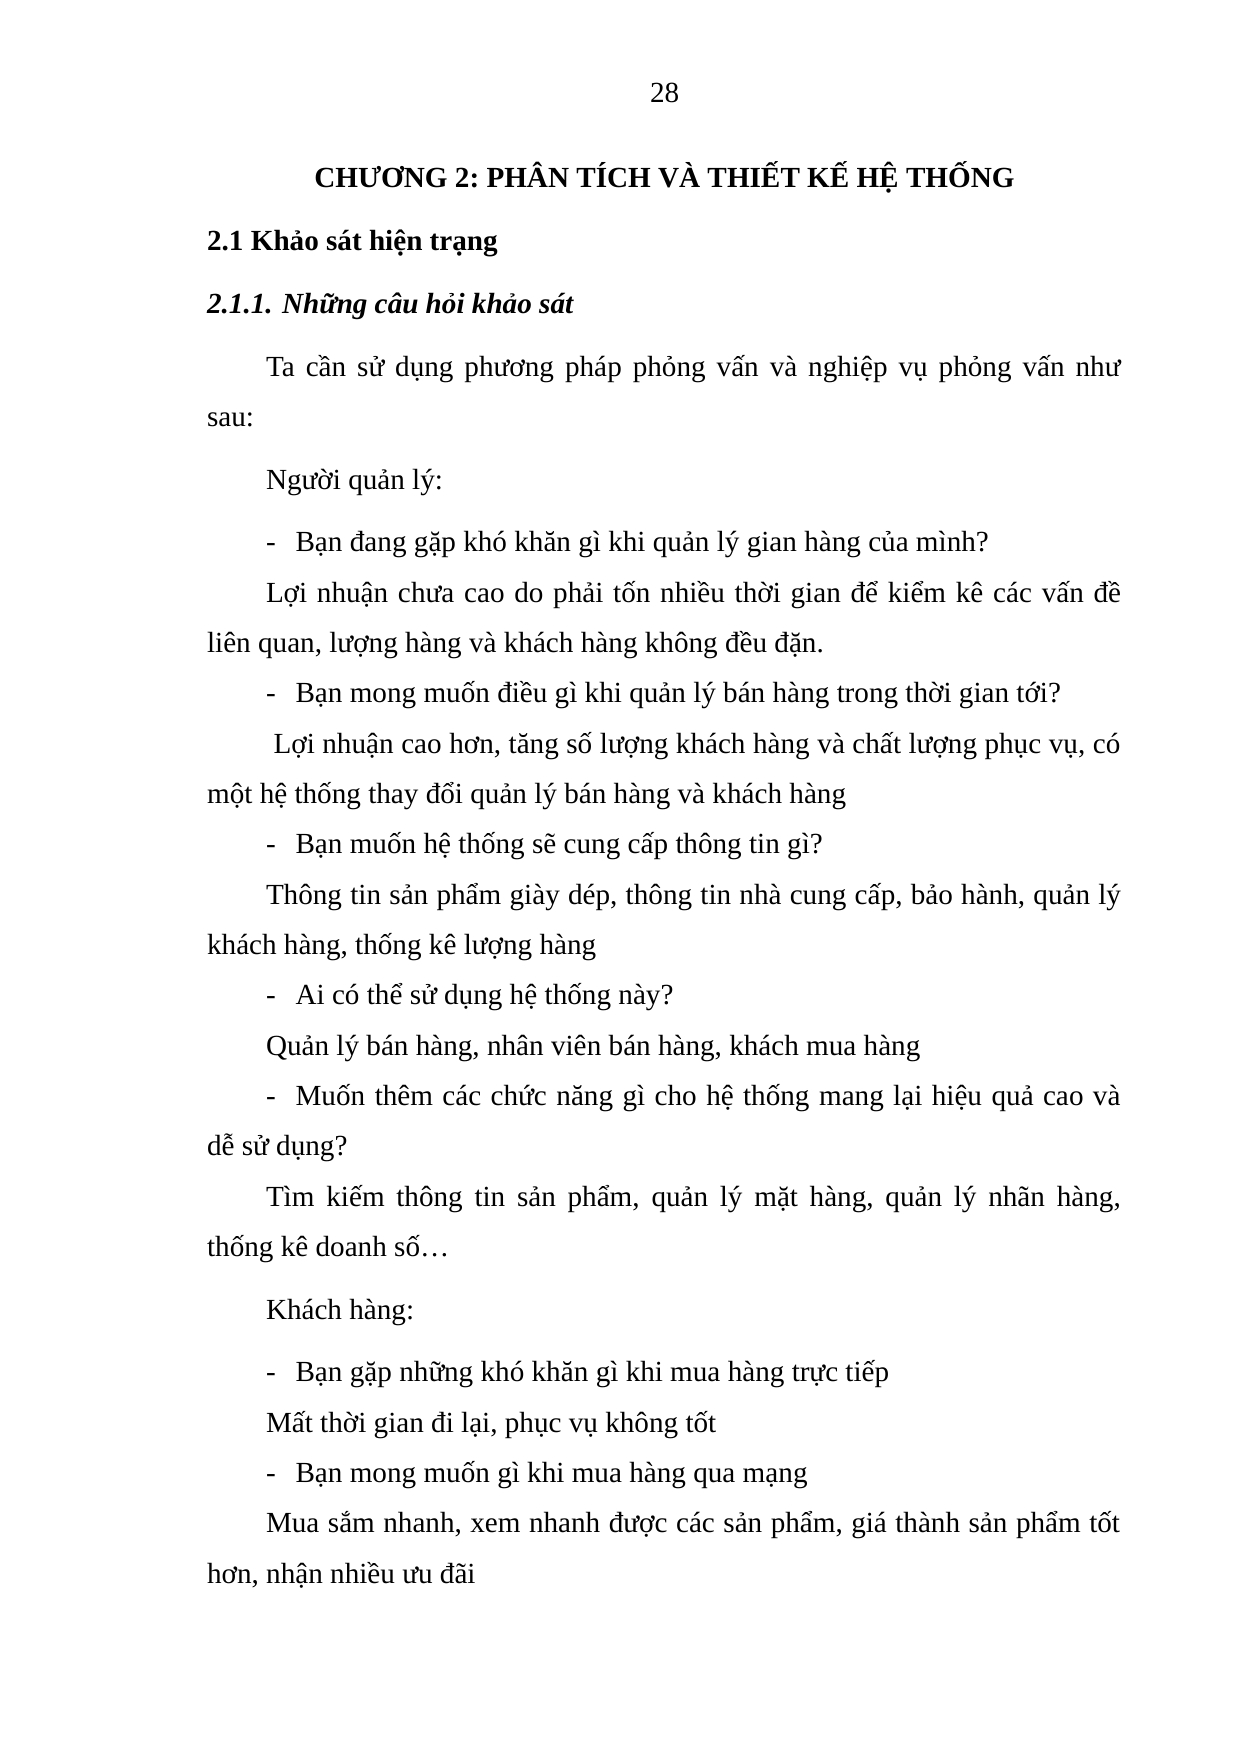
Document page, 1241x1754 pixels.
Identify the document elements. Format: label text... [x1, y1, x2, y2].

list Bạn gặp những khó khăn gì khi mua hàng trực tiếp [207, 1354, 1122, 1388]
text Ta cần sử dụng phương pháp phỏng vấn và nghiệp vụ phỏng vấn như sau: [207, 349, 1122, 432]
list Bạn muốn hệ thống sẽ cung cấp thông tin gì? [207, 826, 1122, 860]
list Bạn mong muốn gì khi mua hàng qua mạng [207, 1455, 1122, 1489]
list Lợi nhuận chưa cao do phải tốn nhiều thời gian để kiểm kê các vấn đề liên quan, lượng hàng và khách hàng không đều đặn. [207, 575, 1122, 659]
text Khách hàng: [207, 1292, 1122, 1325]
list Ai có thể sử dụng hệ thống này? [207, 977, 1122, 1011]
list Mua sắm nhanh, xem nhanh được các sản phẩm, giá thành sản phẩm tốt hơn, nhận nhiều ưu đãi [207, 1506, 1122, 1589]
subtitle 2.1 Khảo sát hiện trạng [207, 223, 1122, 257]
list Quản lý bán hàng, nhân viên bán hàng, khách mua hàng [207, 1028, 1122, 1061]
text Người quản lý: [207, 462, 1122, 495]
list Lợi nhuận cao hơn, tăng số lượng khách hàng và chất lượng phục vụ, có một hệ thống thay đổi quản lý bán hàng và khách hàng [207, 726, 1122, 810]
subtitle CHƯƠNG 2: PHÂN TÍCH VÀ THIẾT KẾ HỆ THỐNG [207, 160, 1122, 194]
list Muốn thêm các chức năng gì cho hệ thống mang lại hiệu quả cao và dễ sử dụng? [207, 1078, 1122, 1162]
list Bạn đang gặp khó khăn gì khi quản lý gian hàng của mình? [207, 524, 1122, 558]
list Thông tin sản phẩm giày dép, thông tin nhà cung cấp, bảo hành, quản lý khách hàng, thống kê lượng hàng [207, 877, 1122, 961]
list Tìm kiếm thông tin sản phẩm, quản lý mặt hàng, quản lý nhãn hàng, thống kê doanh số… [207, 1179, 1122, 1262]
subtitle 2.1.1. Những câu hỏi khảo sát [207, 286, 1122, 319]
list Mất thời gian đi lại, phục vụ không tốt [207, 1405, 1122, 1438]
list Bạn mong muốn điều gì khi quản lý bán hàng trong thời gian tới? [207, 676, 1122, 709]
